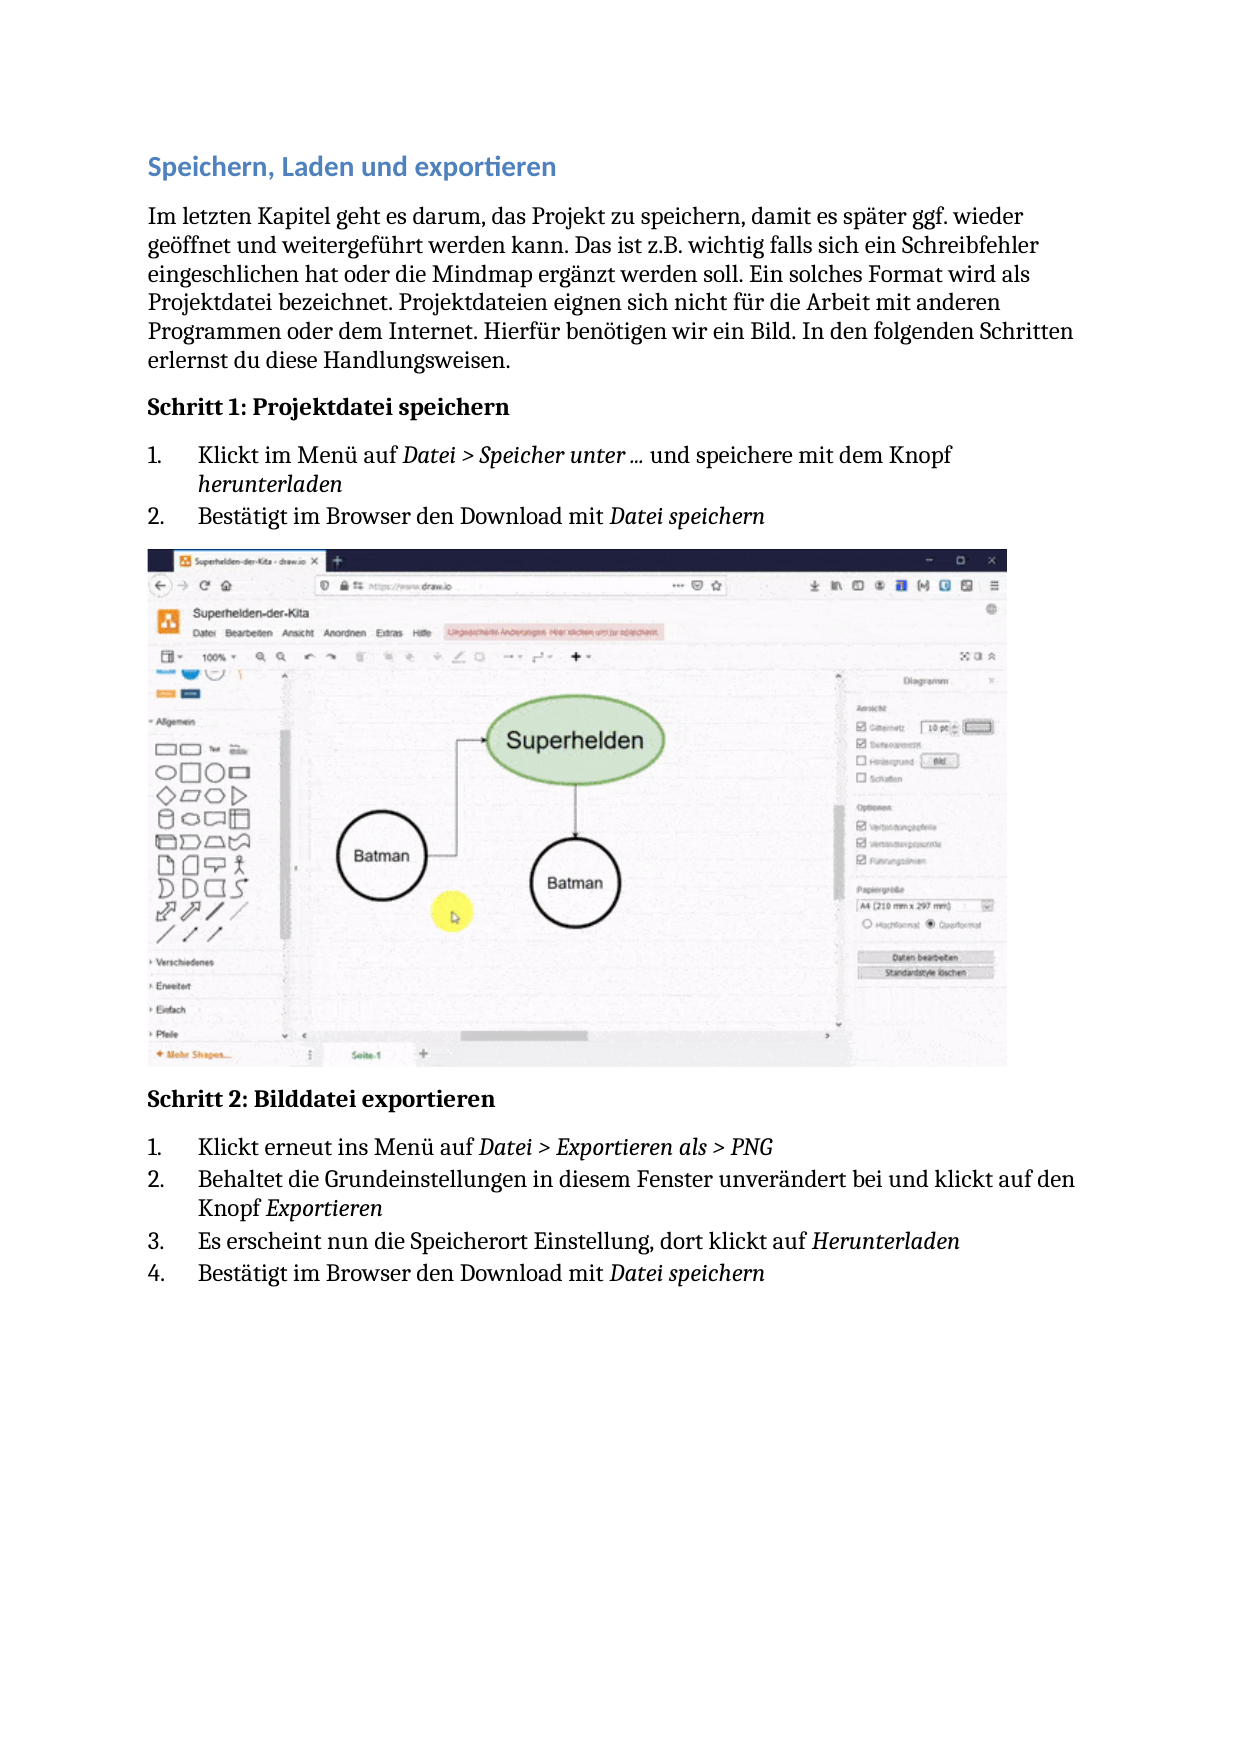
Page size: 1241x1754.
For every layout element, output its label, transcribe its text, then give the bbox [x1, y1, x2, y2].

text Im letzten Kapitel geht es darum, das Projekt zu speichern, damit es später ggf. wieder geöffnet und weitergeführt werden kann. Das ist z.B. wichtig falls sich ein Schreibfehler eingeschlichen hat oder die Mindmap ergänzt werden soll. Ein solches Format wird als Projektdatei bezeichnet. Projektdateien eignen sich nicht für die Arbeit mit anderen Programmen oder dem Internet. Hierfür benötigen wir ein Bild. In den folgenden Schritten erlernst du diese Handlungsweisen. [148, 202, 1093, 374]
list Bestätigt im Browser den Download mit Datei speichern [148, 502, 1093, 531]
text Schritt 1: Projektdatei speichern [148, 393, 1093, 422]
subtitle Speichern, Laden und exportieren [148, 148, 1093, 183]
list Bestätigt im Browser den Download mit Datei speichern [148, 1259, 1093, 1288]
picture [147, 549, 1007, 1067]
list Es erscheint nun die Speicherort Einstellung, dort klickt auf Herunterladen [148, 1227, 1093, 1255]
list Klickt im Menü auf Datei > Speicher unter ... und speichere mit dem Knopf herunterladen [148, 441, 1093, 498]
list Klickt erneut ins Menü auf Datei > Exportieren als > PNG [148, 1133, 1093, 1162]
list Behaltet die Grundeinstellungen in diesem Fenster unverändert bei und klickt auf den Knopf Exportieren [148, 1165, 1093, 1223]
text Schritt 2: Bilddatei exportieren [148, 1085, 1093, 1114]
